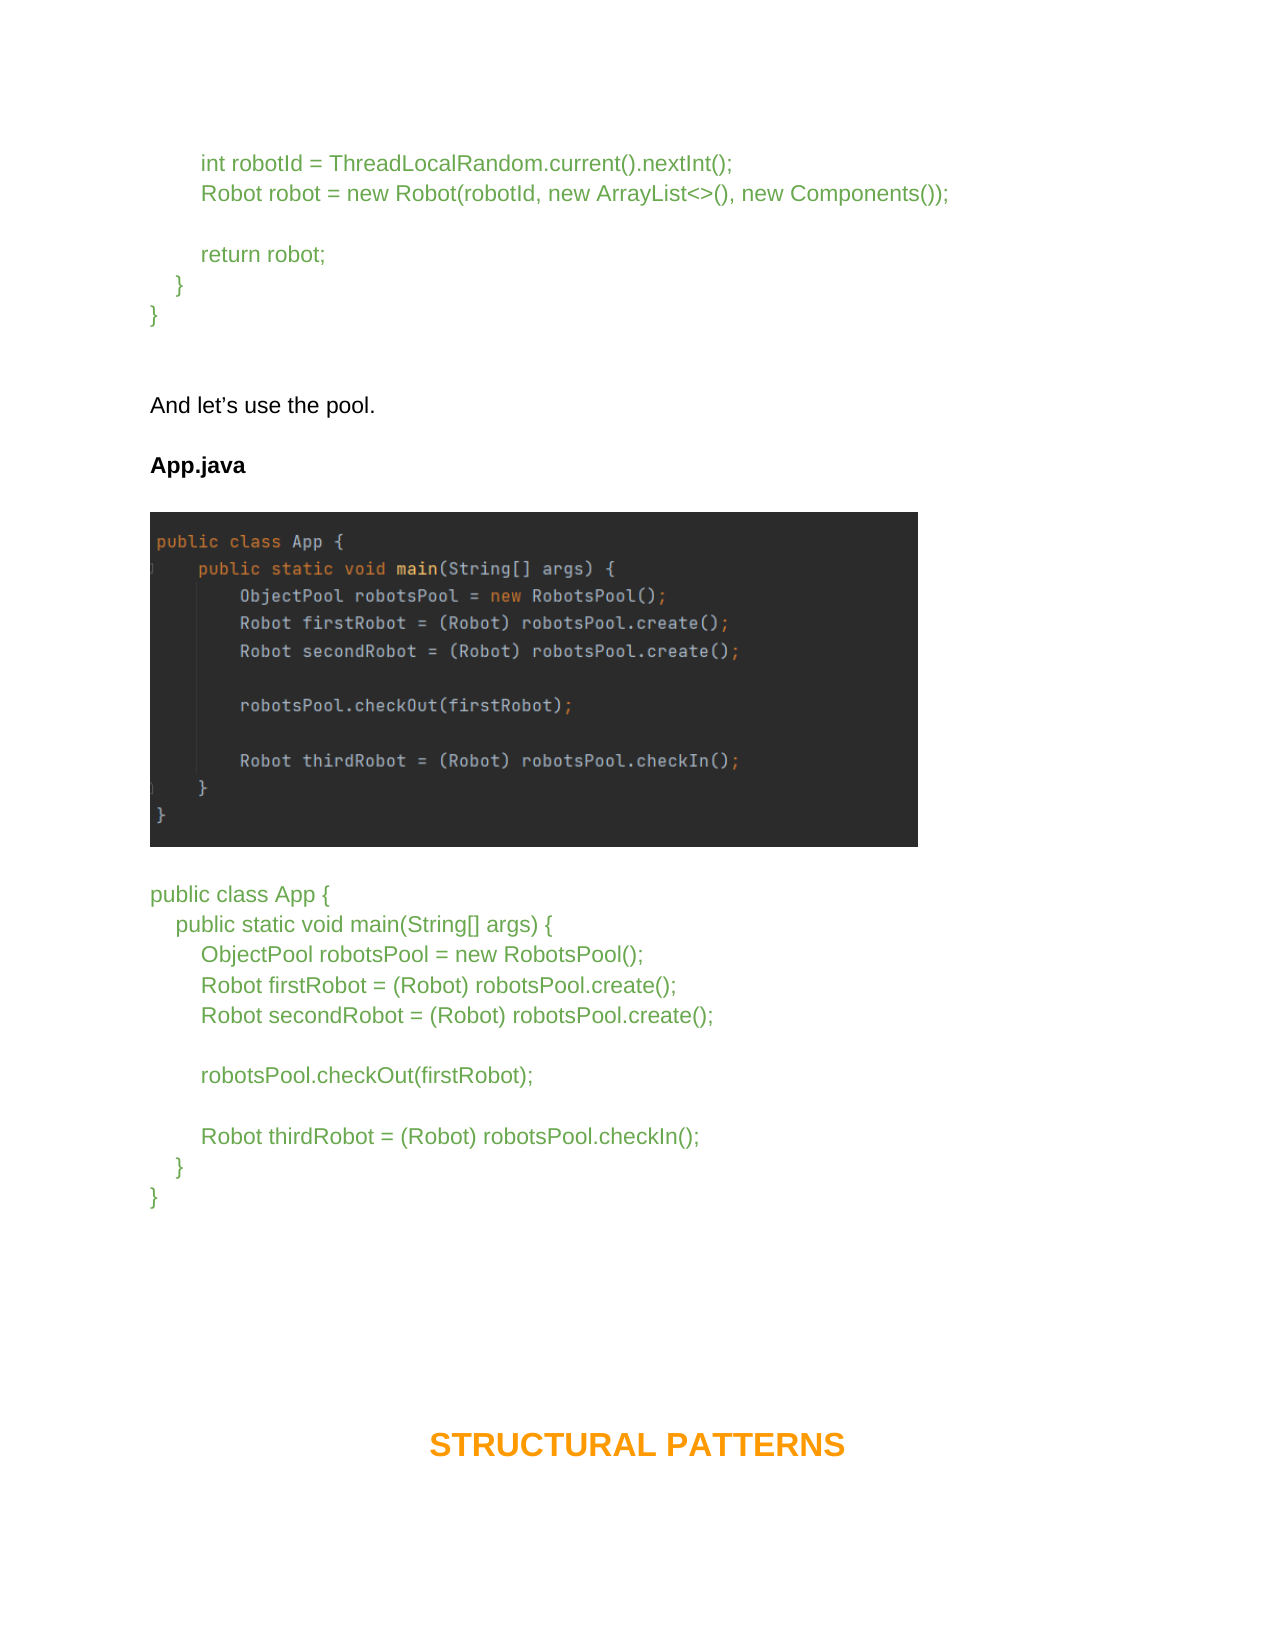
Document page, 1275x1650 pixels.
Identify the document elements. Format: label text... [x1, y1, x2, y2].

text ObjectPool robotsPool = new RobotsPool(); [150, 941, 1125, 968]
text And let’s use the pool. [150, 392, 1125, 418]
text Robot secondRobot = (Robot) robotsPool.create(); [150, 1002, 1125, 1028]
text STRUCTURAL PATTERNS [150, 1425, 1125, 1463]
text } [150, 1183, 1125, 1209]
text } [150, 1153, 1125, 1179]
text Robot firstRobot = (Robot) robotsPool.create(); [150, 972, 1125, 998]
text } [150, 301, 1125, 327]
text return robot; [150, 241, 1125, 267]
text public class App { [150, 881, 1125, 907]
text Robot robot = new Robot(robotId, new ArrayList<>(), new Components()); [150, 180, 1125, 207]
text Robot thirdRobot = (Robot) robotsPool.checkIn(); [150, 1123, 1125, 1149]
text } [150, 271, 1125, 297]
text App.java [150, 452, 1125, 478]
text int robotId = ThreadLocalRandom.current().nextInt(); [150, 150, 1125, 176]
picture [150, 512, 918, 847]
text public static void main(String[] args) { [150, 911, 1125, 938]
text robotsPool.checkOut(firstRobot); [150, 1062, 1125, 1089]
